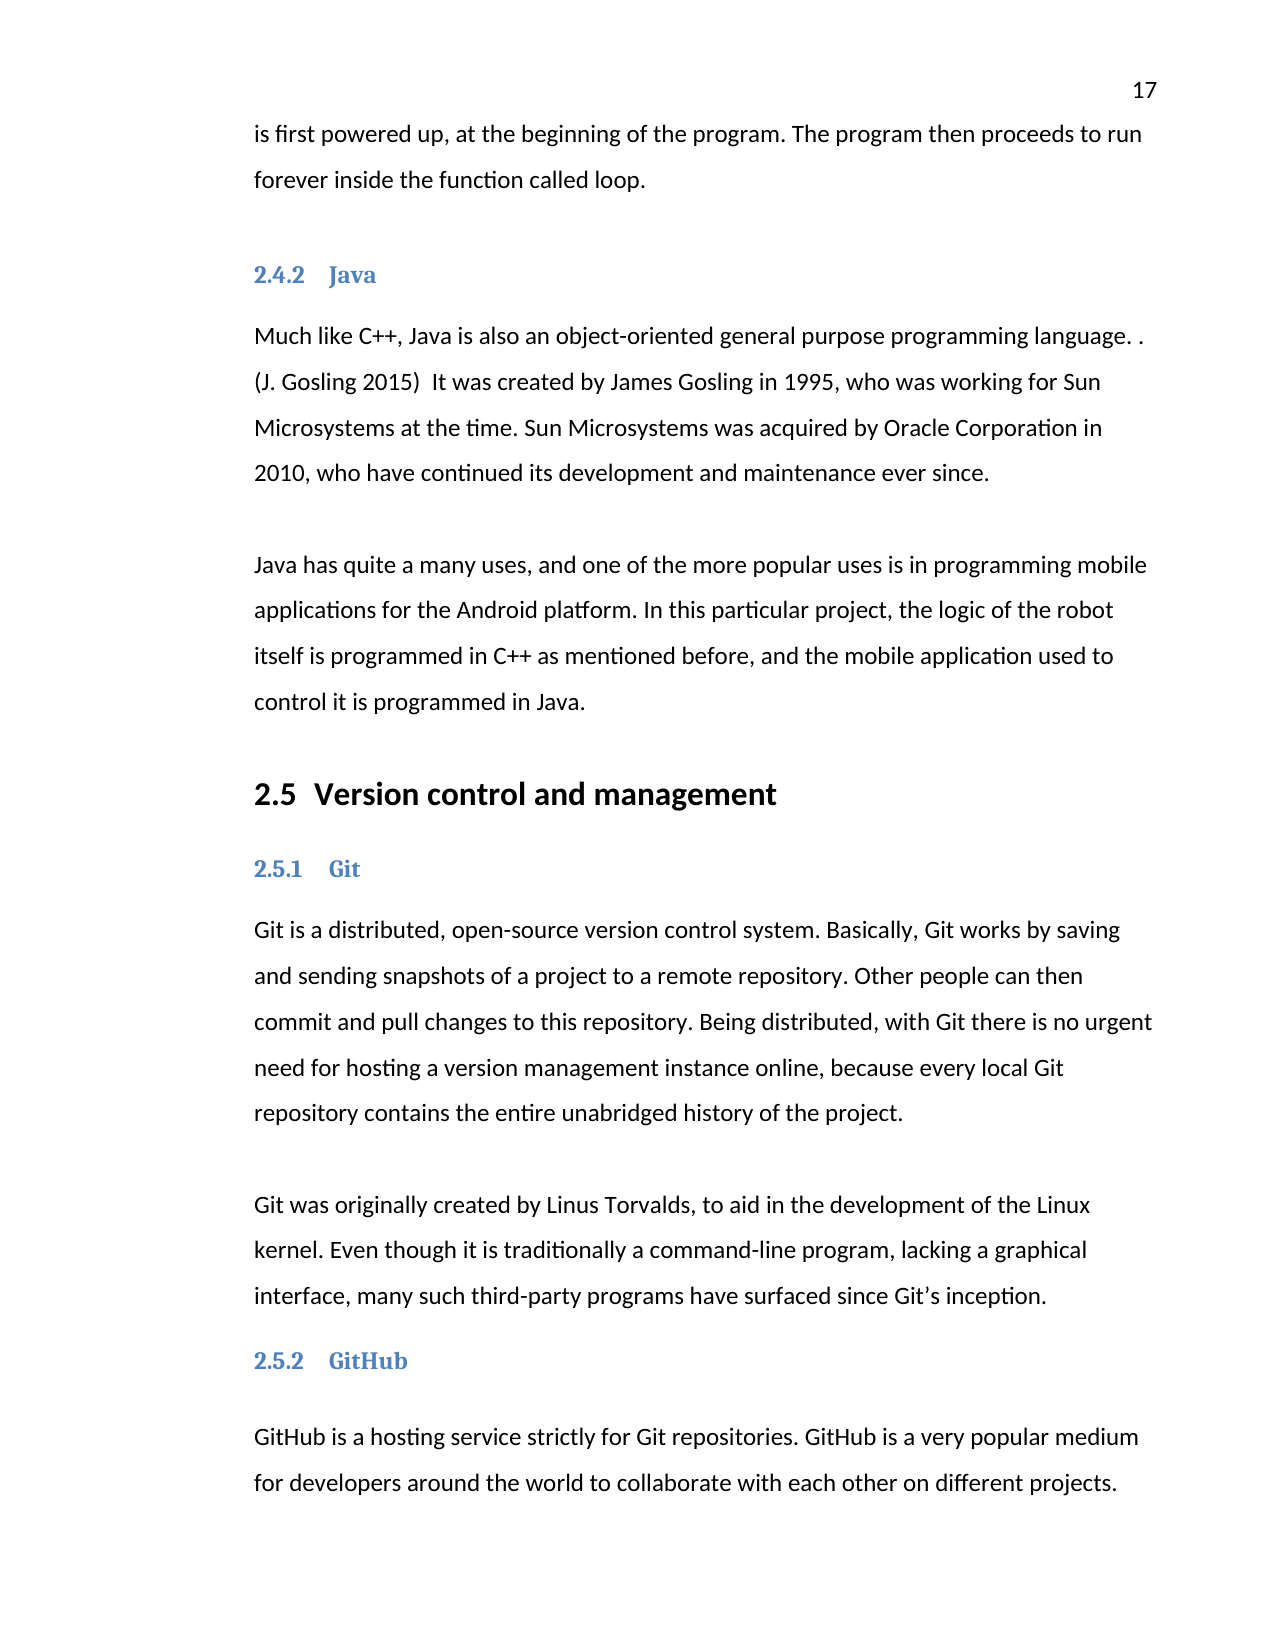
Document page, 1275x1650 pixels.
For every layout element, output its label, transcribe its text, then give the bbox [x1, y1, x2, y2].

subtitle Git [254, 855, 1157, 884]
subtitle Version control and management [254, 773, 1157, 814]
text Git was originally created by Linus Torvalds, to aid in the development of the Linux kernel. Even though it is traditionally a command-line program, lacking a graphical interface, many such third-party programs have surfaced since Git’s inception. [254, 1189, 1157, 1311]
text Git is a distributed, open-source version control system. Basically, Git works by saving and sending snapshots of a project to a remote repository. Other people can then commit and pull changes to this repository. Being distributed, with Git there is no urgent need for hosting a version management instance online, because every local Git repository contains the entire unabridged history of the project. [254, 914, 1157, 1128]
text Java has quite a many uses, and one of the more popular uses is in programming mobile applications for the Android platform. In this particular project, the logic of the robot itself is programmed in C++ as mentioned before, and the mobile application used to control it is programmed in Java. [254, 549, 1157, 717]
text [254, 1421, 1157, 1498]
subtitle Java [254, 261, 1157, 290]
text Much like C++, Java is also an object-oriented general purpose programming language. .(J. Gosling 2015) It was created by James Gosling in 1995, who was working for Sun Microsystems at the time. Sun Microsystems was acquired by Oracle Corporation in 2010, who have continued its development and maintenance ever since. [254, 320, 1157, 488]
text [254, 118, 1157, 194]
subtitle GitHub [254, 1347, 1157, 1376]
